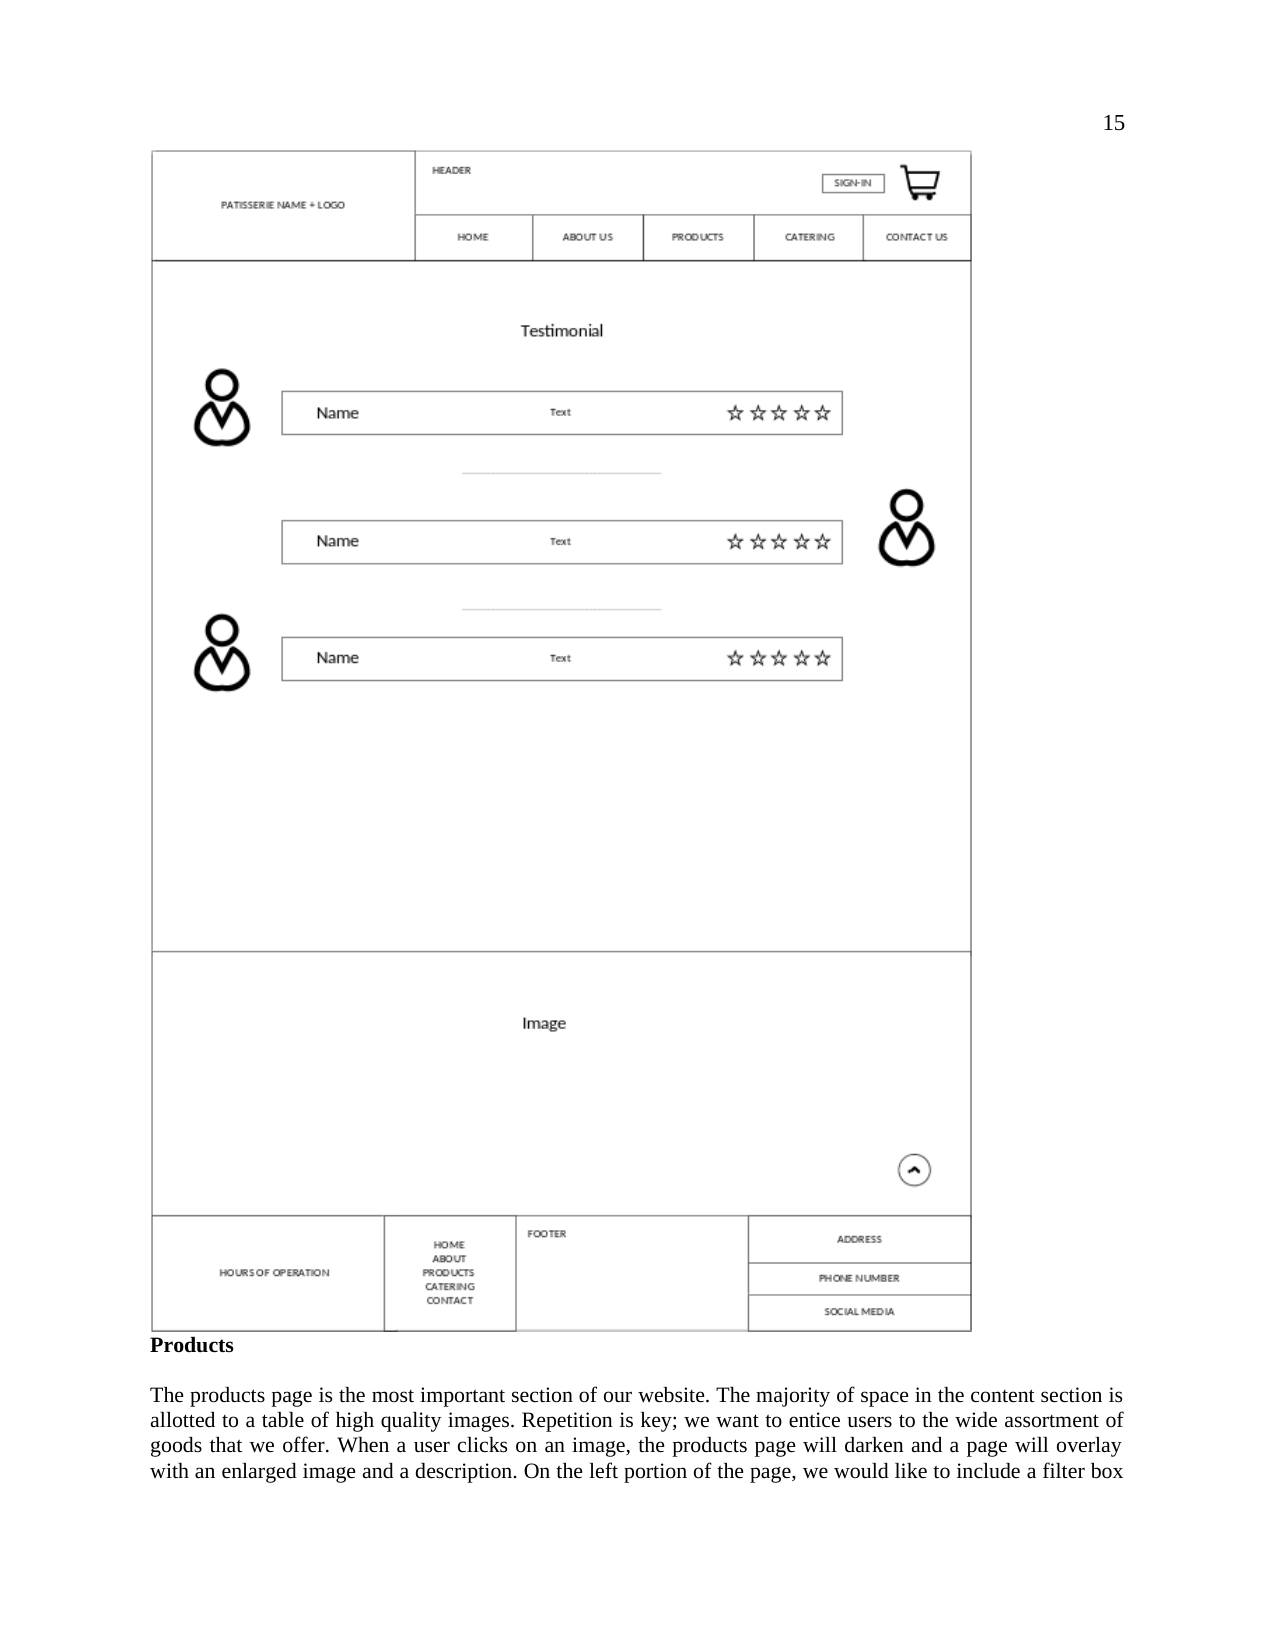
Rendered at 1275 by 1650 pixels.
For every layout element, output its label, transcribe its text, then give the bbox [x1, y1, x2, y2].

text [150, 1382, 1125, 1483]
text Products [150, 1332, 1125, 1357]
